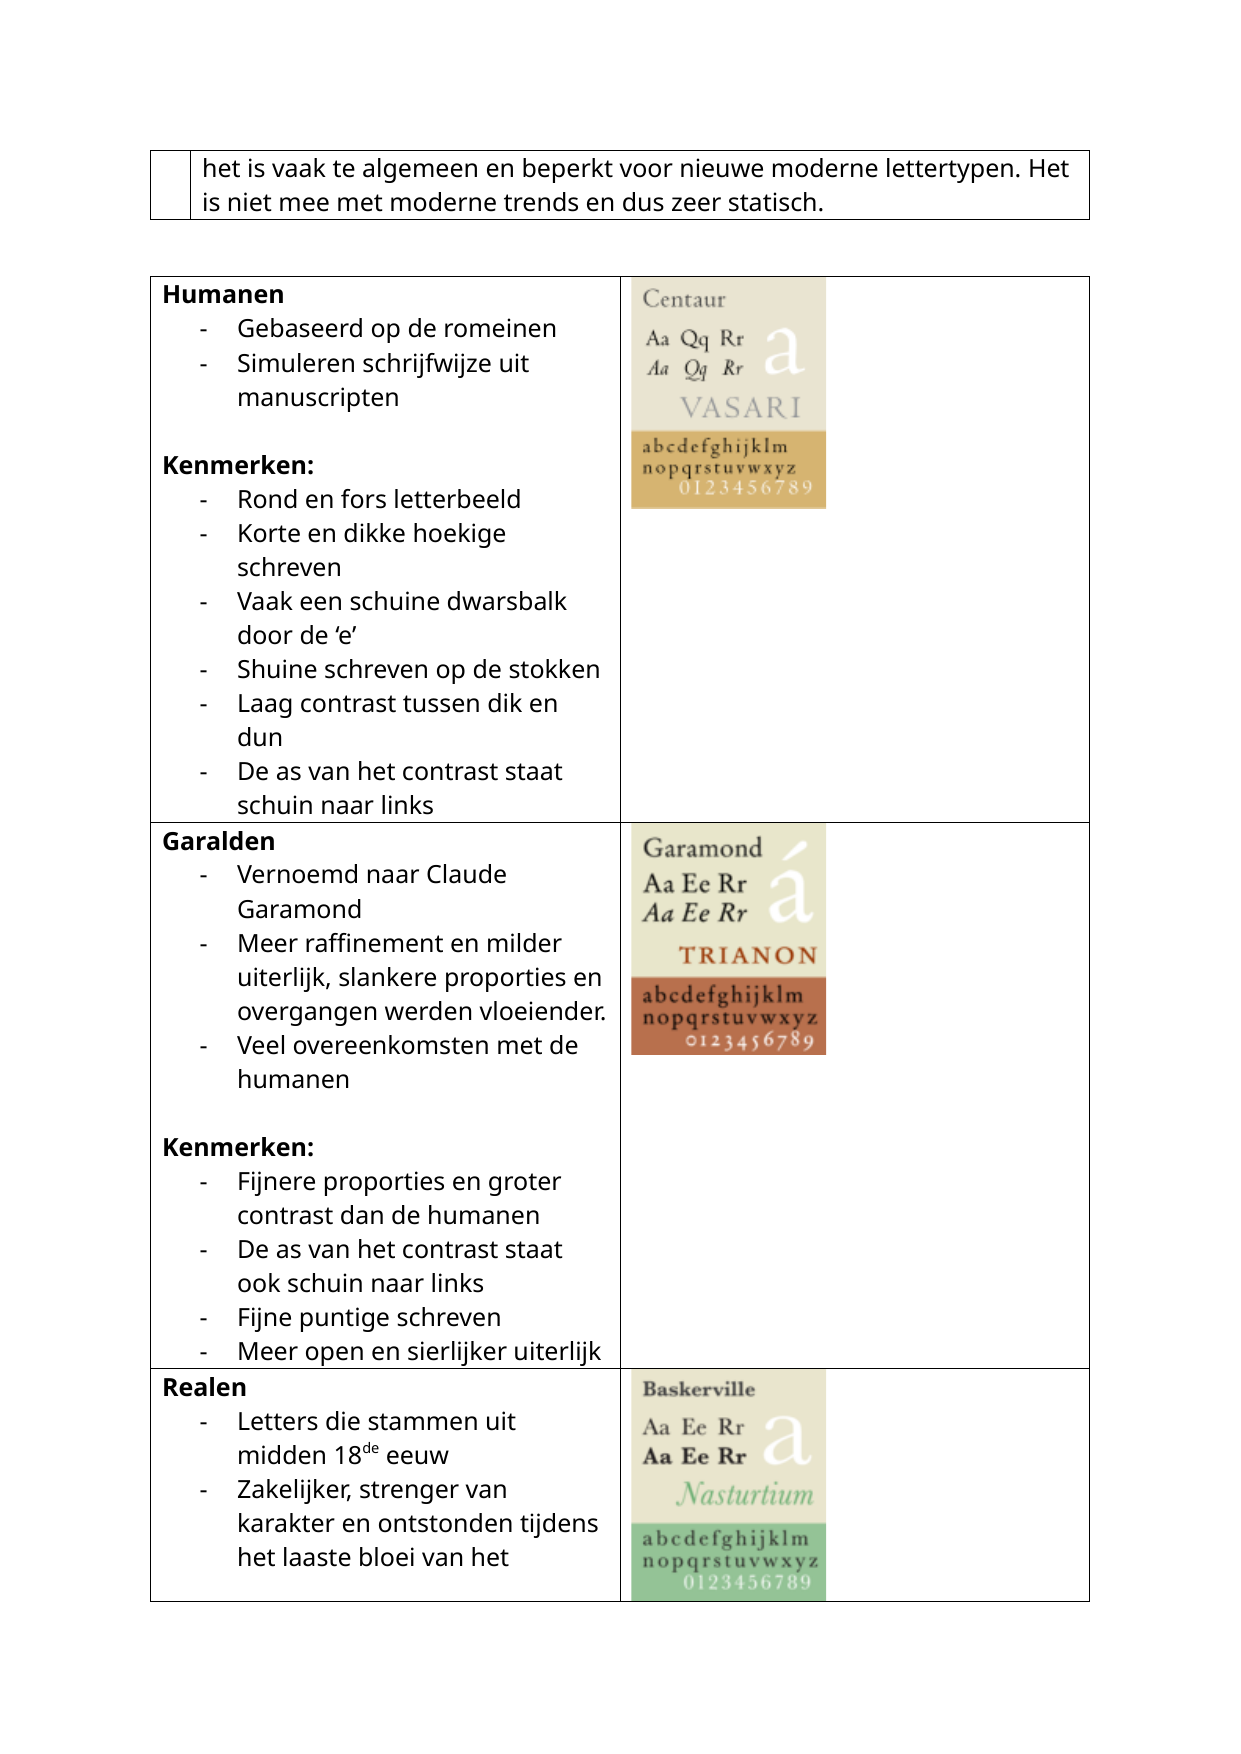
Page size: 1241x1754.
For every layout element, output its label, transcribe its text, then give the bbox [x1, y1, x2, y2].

table_header [621, 277, 1089, 822]
table_cell Garalden Vernoemd naar Claude Garamond Meer raffinement en milder uiterlijk, slankere proporties en overgangen werden vloeiender. Veel overeenkomsten met de humanen Kenmerken: Fijnere proporties en groter contrast dan de humanen De as van het contrast staat ook schuin naar links Fijne puntige schreven Meer open en sierlijker uiterlijk [151, 823, 620, 1368]
table_cell D [151, 151, 190, 219]
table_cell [151, 1369, 620, 1601]
picture [631, 823, 827, 1055]
picture [631, 277, 827, 509]
table_cell [621, 1369, 631, 1601]
table_header Humanen Gebaseerd op de romeinen Simuleren schrijfwijze uit manuscripten Kenmerken: Rond en fors letterbeeld Korte en dikke hoekige schreven Vaak een schuine dwarsbalk door de ‘e’ Shuine schreven op de stokken Laag contrast tussen dik en dun De as van het contrast staat schuin naar links [151, 277, 620, 822]
table_cell [621, 823, 1089, 1368]
table_cell [827, 1369, 1089, 1601]
picture [631, 1369, 827, 1601]
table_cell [191, 151, 1089, 219]
